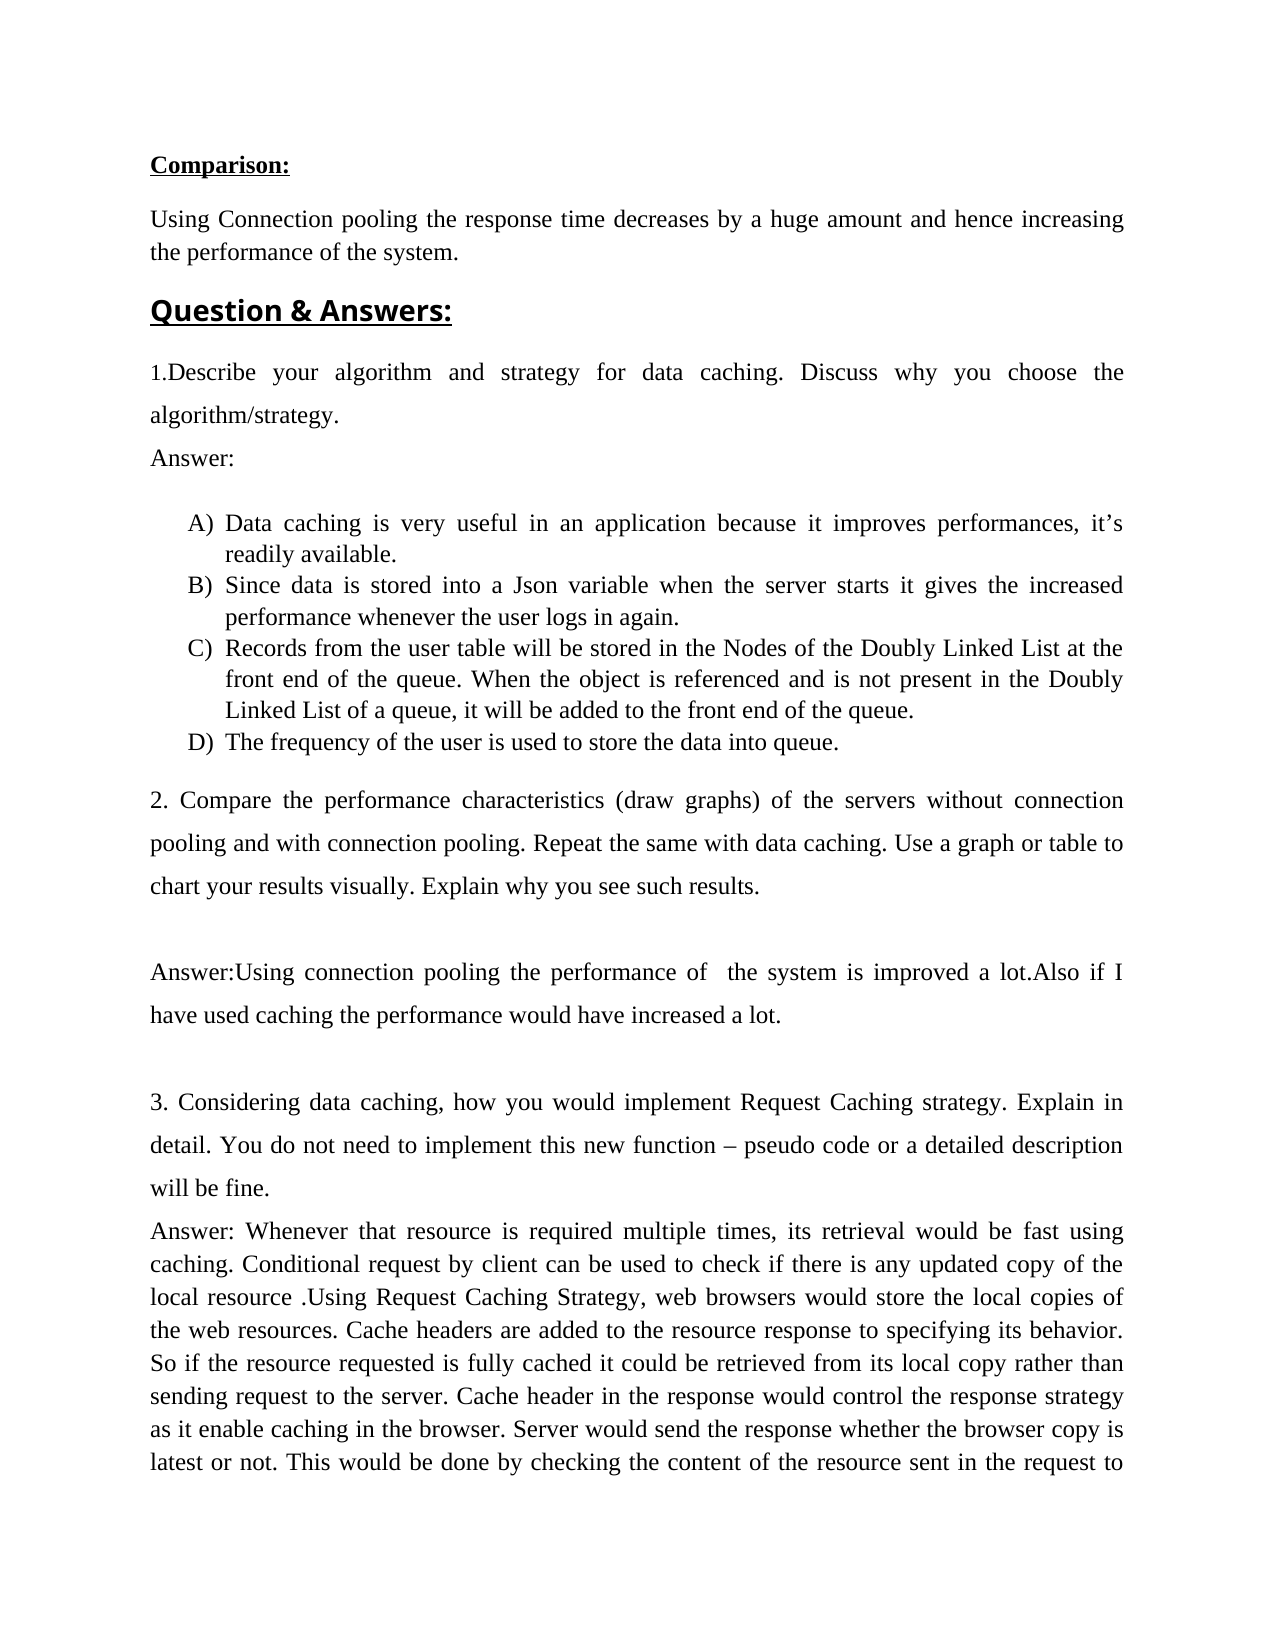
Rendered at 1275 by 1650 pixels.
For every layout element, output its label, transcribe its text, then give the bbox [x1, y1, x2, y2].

text 3. Considering data caching, how you would implement Request Caching strategy. Explain in detail. You do not need to implement this new function – pseudo code or a detailed description will be fine. [150, 1087, 1125, 1202]
text 1.Describe your algorithm and strategy for data caching. Discuss why you choose the algorithm/strategy. [150, 357, 1125, 429]
text Comparison: [150, 150, 1125, 179]
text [150, 1216, 1125, 1476]
text Answer:Using connection pooling the performance of the system is improved a lot.Also if I have used caching the performance would have increased a lot. [150, 957, 1125, 1029]
list Data caching is very useful in an application because it improves performances, it’s readily available. [187, 506, 1125, 568]
text Question & Answers: [150, 291, 1125, 330]
text 2. Compare the performance characteristics (draw graphs) of the servers without connection pooling and with connection pooling. Repeat the same with data caching. Use a graph or table to chart your results visually. Explain why you see such results. [150, 785, 1125, 900]
list Since data is stored into a Json variable when the server starts it gives the increased performance whenever the user logs in again. [187, 568, 1125, 631]
text Using Connection pooling the response time decreases by a huge amount and hence increasing the performance of the system. [150, 204, 1125, 266]
text Answer: [150, 443, 1125, 472]
list The frequency of the user is used to store the data into queue. [187, 724, 1125, 756]
list Records from the user table will be stored in the Nodes of the Doubly Linked List at the front end of the queue. When the object is referenced and is not present in the Doubly Linked List of a queue, it will be added to the front end of the queue. [187, 631, 1125, 724]
